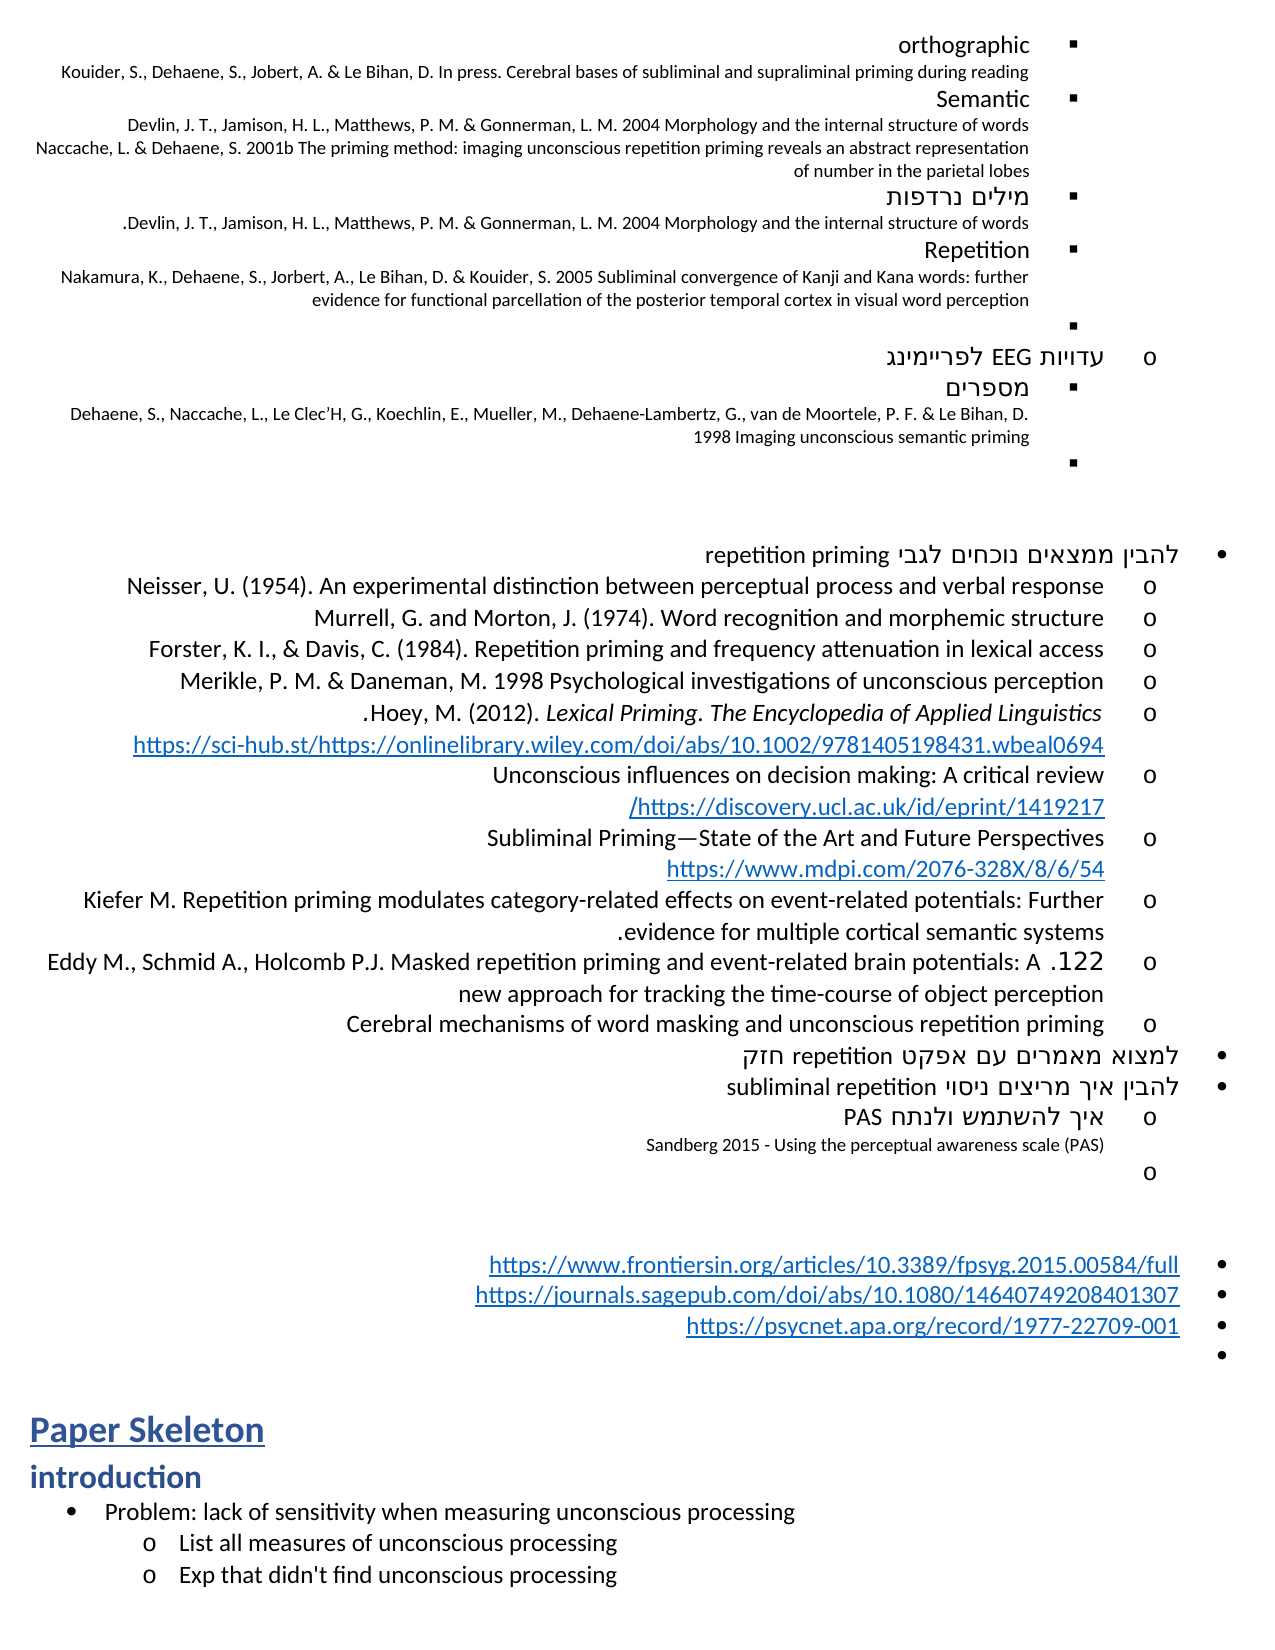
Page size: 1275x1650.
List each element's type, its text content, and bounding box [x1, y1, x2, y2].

list Problem: lack of sensitivity when measuring unconscious processing [67, 1496, 1255, 1527]
list להבין איך מריצים ניסוי subliminal repetition [29, 1071, 1218, 1101]
list איך להשתמש ולנתח PAS [29, 1101, 1143, 1133]
list Exp that didn't find unconscious processing [142, 1559, 1255, 1591]
list Hoey, M. (2012). Lexical Priming. The Encyclopedia of Applied Linguistics. [29, 697, 1143, 729]
list Nakamura, K., Dehaene, S., Jorbert, A., Le Bihan, D. & Kouider, S. 2005 Subliminal convergence of Kanji and Kana words: further evidence for functional parcellation of the posterior temporal cortex in visual word perception [29, 265, 1030, 311]
list Murrell, G. and Morton, J. (1974). Word recognition and morphemic structure [29, 602, 1143, 634]
list Naccache, L. & Dehaene, S. 2001b The priming method: imaging unconscious repetition priming reveals an abstract representation of number in the parietal lobes [29, 136, 1030, 182]
list https://www.mdpi.com/2076-328X/8/6/54 [29, 853, 1105, 884]
list List all measures of unconscious processing [142, 1527, 1255, 1559]
list Cerebral mechanisms of word masking and unconscious repetition priming [29, 1009, 1143, 1040]
list Subliminal Priming—State of the Art and Future Perspectives [29, 822, 1143, 853]
subtitle introduction [29, 1456, 1255, 1496]
list https://psycnet.apa.org/record/1977-22709-001 [29, 1310, 1218, 1341]
list Unconscious influences on decision making: A critical review [29, 759, 1143, 791]
list orthographic [29, 29, 1068, 60]
list למצוא מאמרים עם אפקט repetition חזק [29, 1040, 1218, 1071]
list Kouider, S., Dehaene, S., Jobert, A. & Le Bihan, D. In press. Cerebral bases of subliminal and supraliminal priming during reading [29, 60, 1105, 83]
list Repetition [29, 234, 1068, 265]
list https://sci-hub.st/https://onlinelibrary.wiley.com/doi/abs/10.1002/9781405198431.wbeal0694 [29, 729, 1105, 759]
list מילים נרדפות [29, 182, 1068, 211]
list להבין ממצאים נוכחים לגבי repetition priming [29, 539, 1218, 570]
list Forster, K. I., & Davis, C. (1984). Repetition priming and frequency attenuation in lexical access [29, 634, 1143, 665]
subtitle Paper Skeleton [29, 1406, 1255, 1452]
list Merikle, P. M. & Daneman, M. 1998 Psychological investigations of unconscious perception [29, 665, 1143, 697]
list https://discovery.ucl.ac.uk/id/eprint/1419217/ [29, 791, 1105, 822]
list 122. Eddy M., Schmid A., Holcomb P.J. Masked repetition priming and event-related brain potentials: A new approach for tracking the time-course of object perception [29, 946, 1143, 1009]
list Devlin, J. T., Jamison, H. L., Matthews, P. M. & Gonnerman, L. M. 2004 Morphology and the internal structure of words [29, 113, 1030, 136]
list Devlin, J. T., Jamison, H. L., Matthews, P. M. & Gonnerman, L. M. 2004 Morphology and the internal structure of words. [29, 211, 1030, 234]
list מספרים [29, 373, 1068, 402]
list https://journals.sagepub.com/doi/abs/10.1080/14640749208401307 [29, 1279, 1218, 1310]
list Kiefer M. Repetition priming modulates category-related effects on event-related potentials: Further evidence for multiple cortical semantic systems. [29, 884, 1143, 946]
list https://www.frontiersin.org/articles/10.3389/fpsyg.2015.00584/full [29, 1249, 1218, 1279]
list Semantic [29, 83, 1068, 113]
list עדויות EEG לפריימינג [29, 341, 1143, 373]
list Neisser, U. (1954). An experimental distinction between perceptual process and verbal response [29, 570, 1143, 602]
list Dehaene, S., Naccache, L., Le Clec’H, G., Koechlin, E., Mueller, M., Dehaene-Lambertz, G., van de Moortele, P. F. & Le Bihan, D. 1998 Imaging unconscious semantic priming [29, 402, 1030, 448]
list Sandberg 2015 - Using the perceptual awareness scale (PAS) [29, 1133, 1105, 1156]
